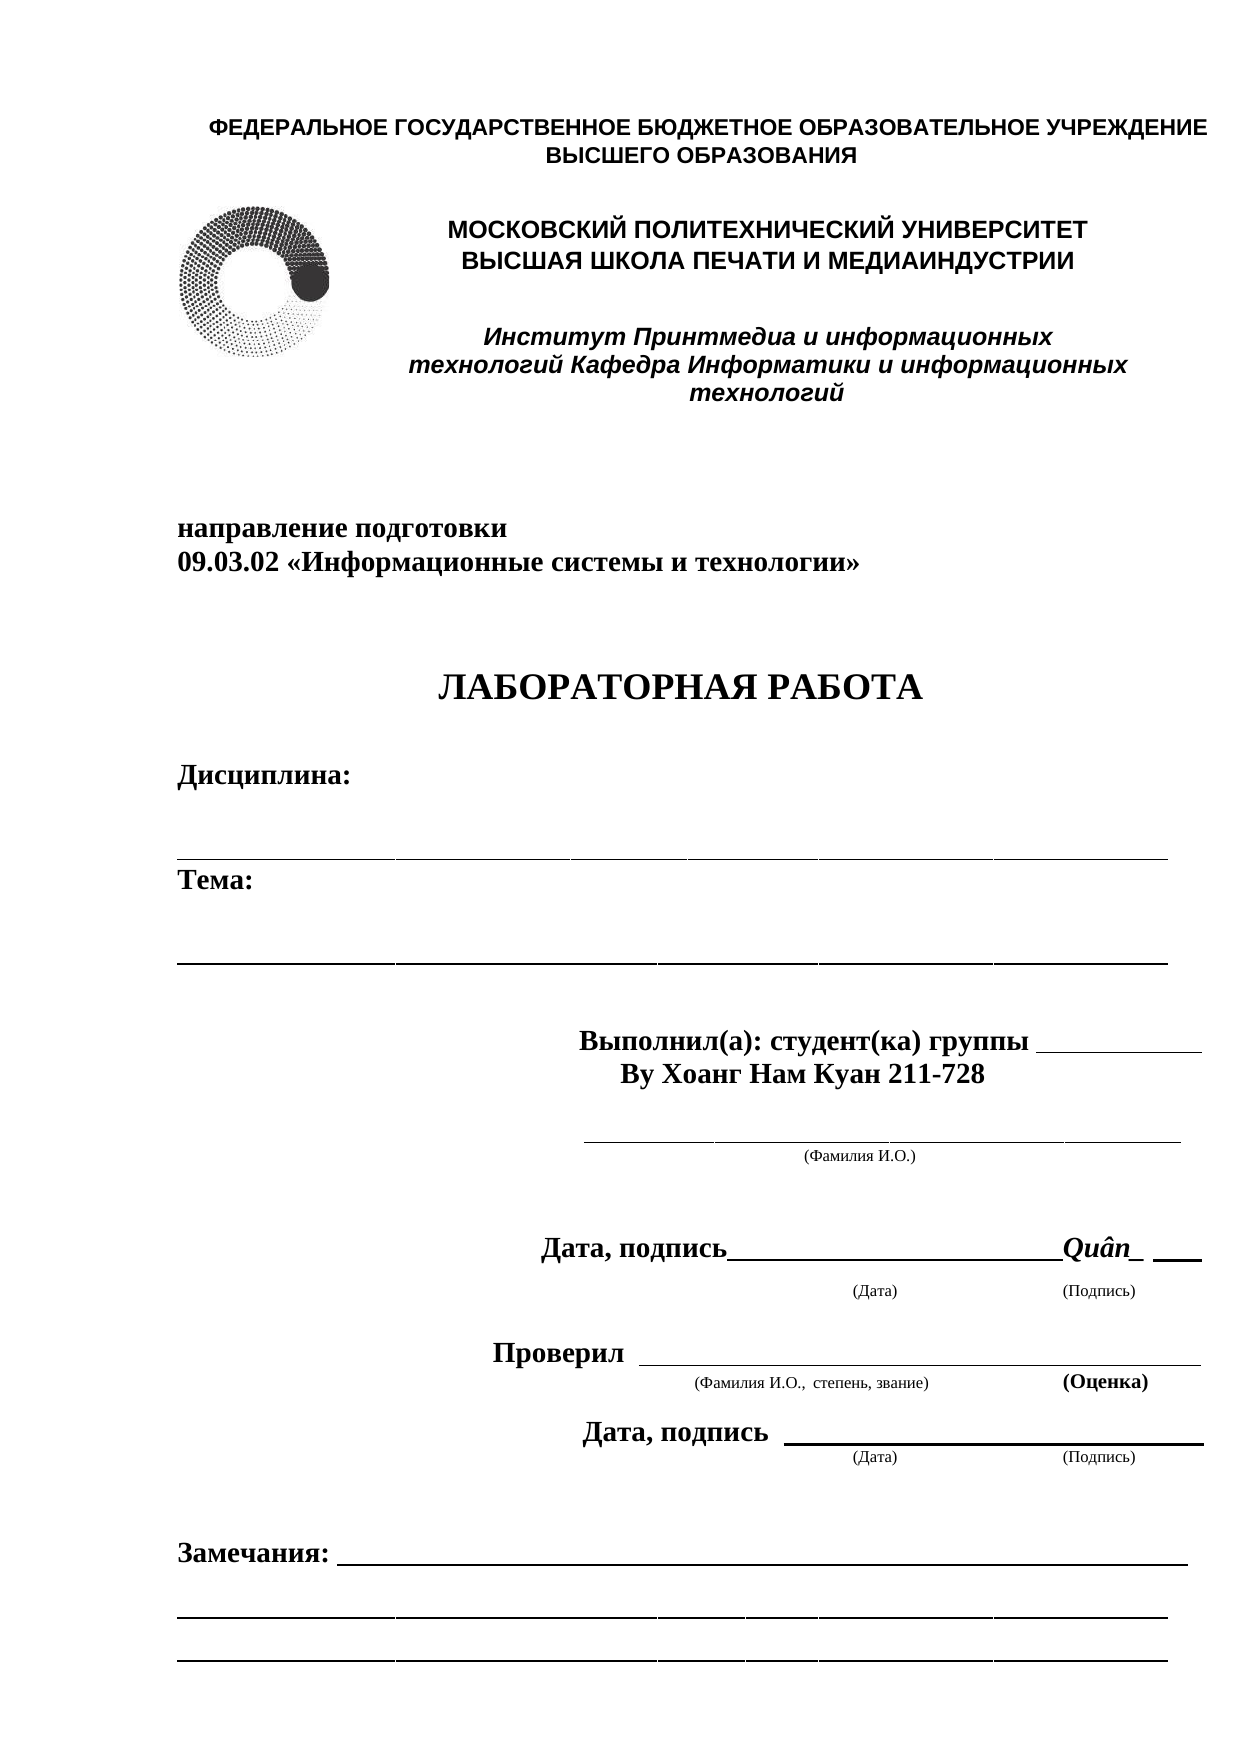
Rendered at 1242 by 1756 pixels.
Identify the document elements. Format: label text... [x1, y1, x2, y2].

text (Фамилия И.О.) [804, 1137, 1219, 1164]
text Дисциплина: [177, 757, 1219, 790]
text Ву Хоанг Нам Куан 211-728 [620, 1057, 1219, 1090]
text (Дата) (Подпись) [853, 1281, 1219, 1300]
subtitle Дата, подпись [144, 1414, 1204, 1447]
text МОСКОВСКИЙ ПОЛИТЕХНИЧЕСКИЙ УНИВЕРСИТЕТ ВЫСШАЯ ШКОЛА ПЕЧАТИ И МЕДИАИНДУСТРИИ [402, 215, 1133, 274]
subtitle Замечания: [177, 1535, 1219, 1569]
title ЛАБОРАТОРНАЯ РАБОТА [228, 664, 1133, 707]
text (Дата) (Подпись) [853, 1447, 1219, 1466]
text Тема: [177, 862, 1219, 896]
subtitle направление подготовки [177, 510, 1219, 543]
text (Фамилия И.О., степень, звание) (Оценка) [694, 1369, 1219, 1393]
text Дата, подпись Quân_ [541, 1231, 1219, 1264]
subtitle Проверил [144, 1336, 1201, 1369]
picture [179, 206, 330, 357]
text 09.03.02 «Информационные системы и технологии» [177, 544, 1219, 577]
text ФЕДЕРАЛЬНОЕ ГОСУДАРСТВЕННОЕ БЮДЖЕТНОЕ ОБРАЗОВАТЕЛЬНОЕ УЧРЕЖДЕНИЕ ВЫСШЕГО ОБРАЗОВАНИЯ [208, 114, 1210, 168]
subtitle Выполнил(а): студент(ка) группы [579, 1023, 1219, 1056]
text Институт Принтмедиа и информационных технологий Кафедра Информатики и информационных технологий [403, 322, 1133, 407]
